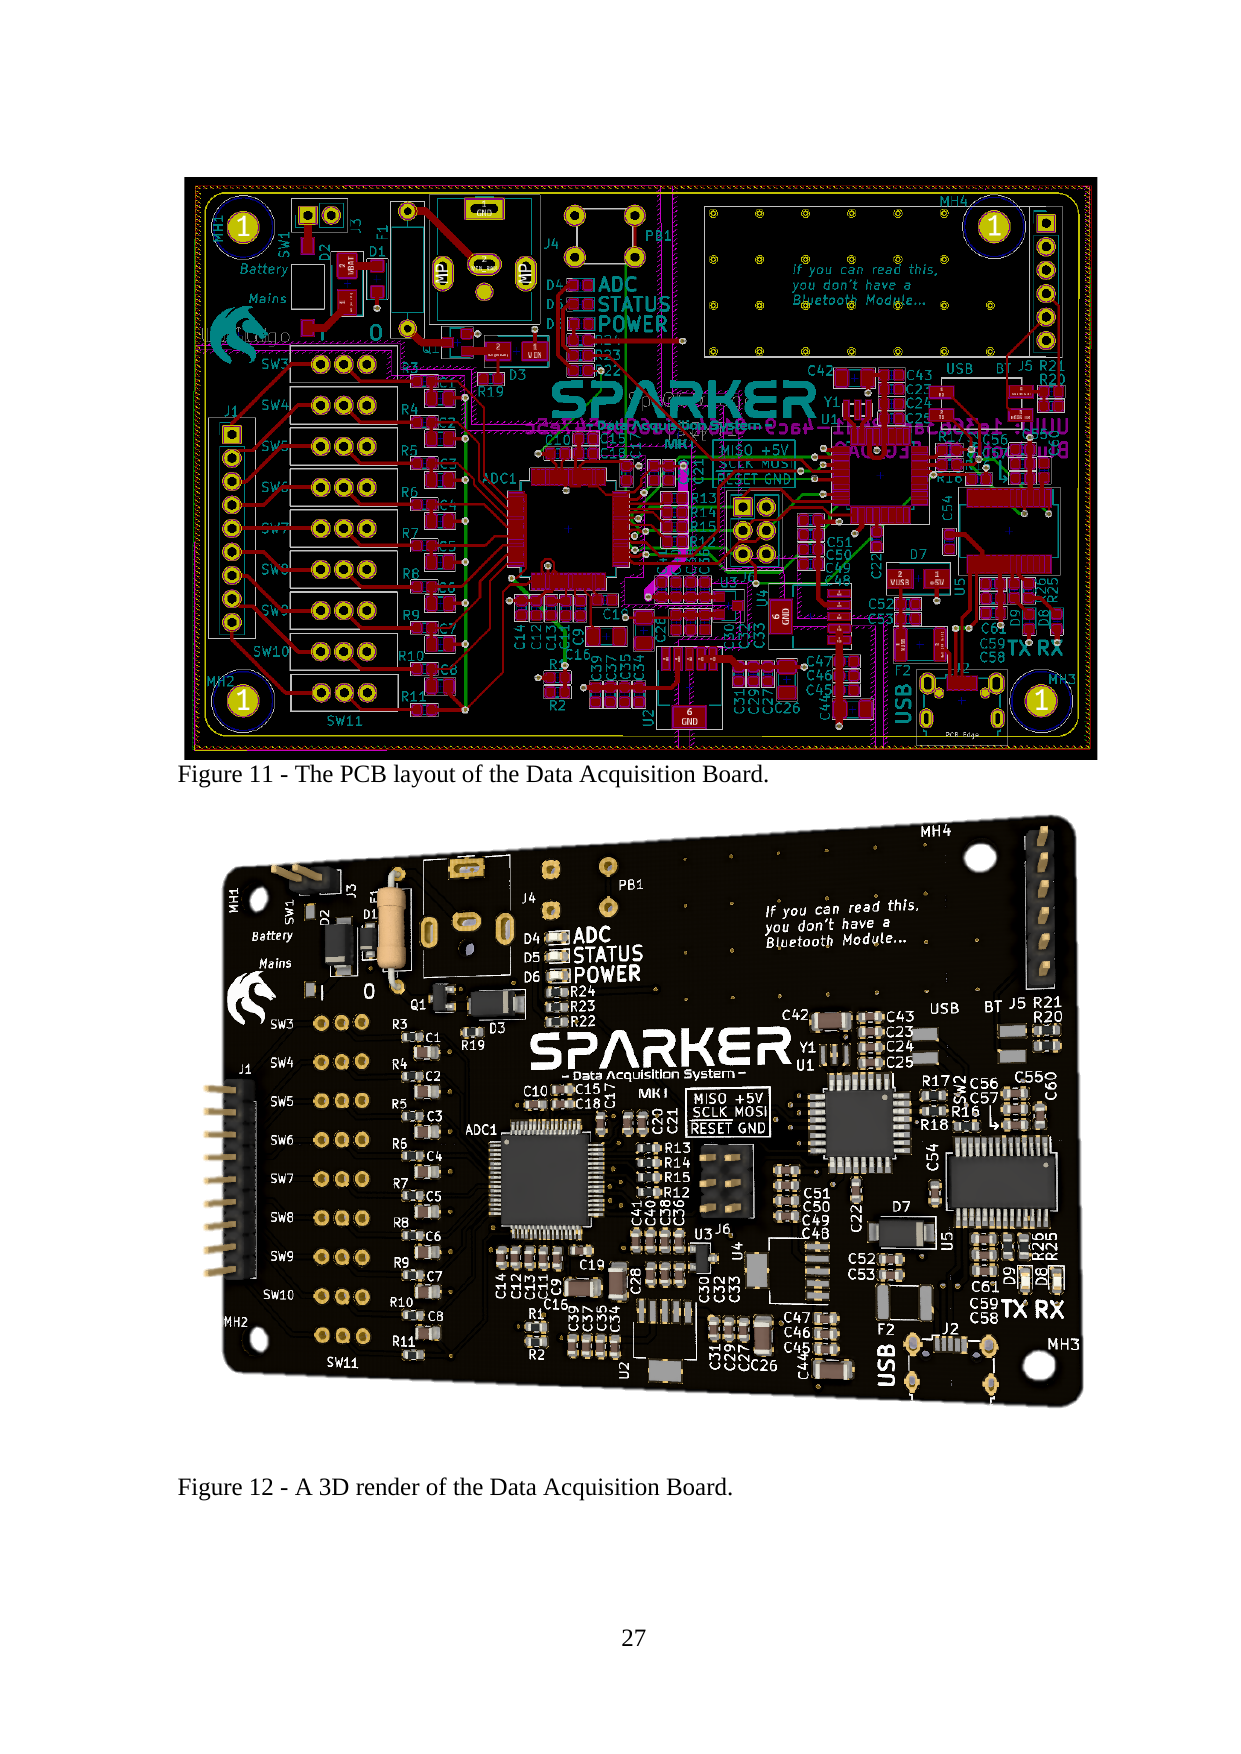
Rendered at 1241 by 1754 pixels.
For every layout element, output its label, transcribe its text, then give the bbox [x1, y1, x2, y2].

picture [184, 177, 1098, 760]
picture [184, 793, 1098, 1452]
